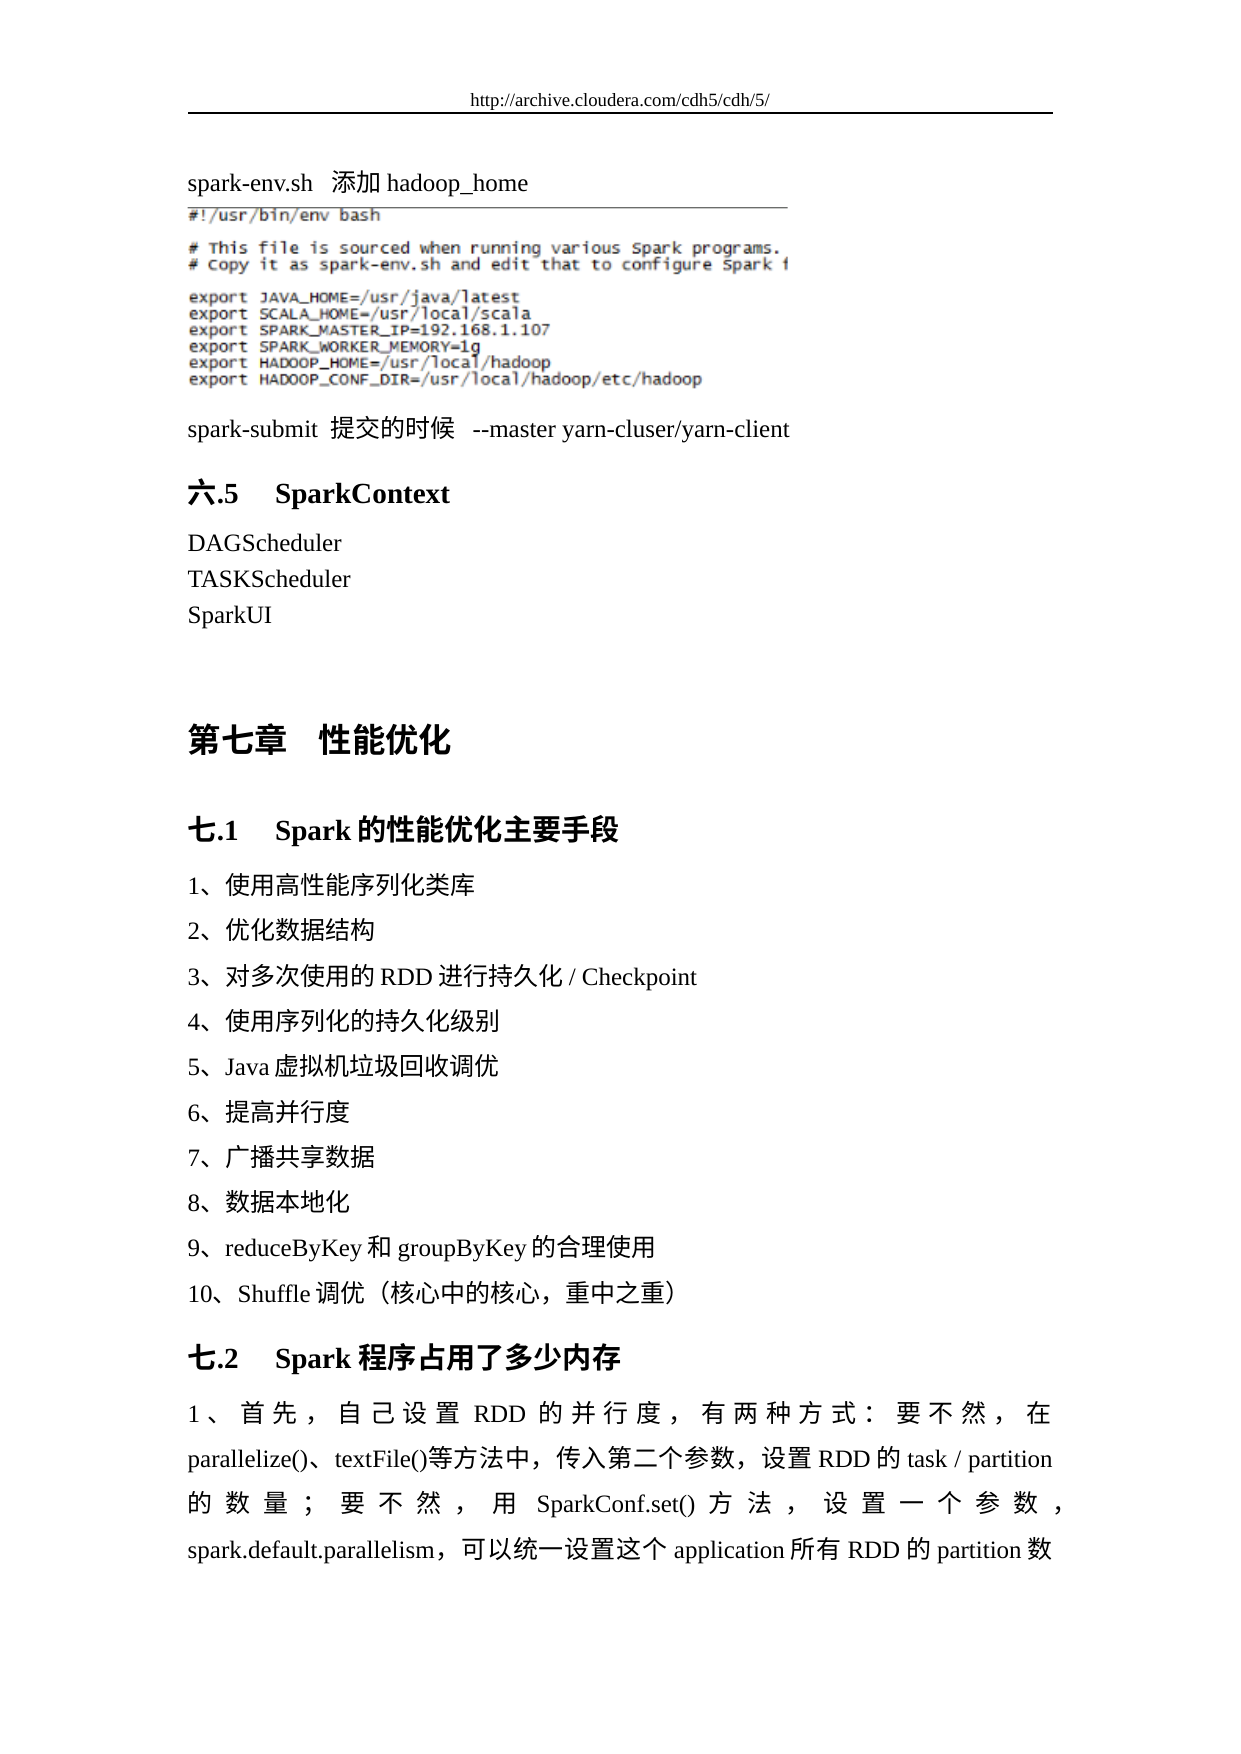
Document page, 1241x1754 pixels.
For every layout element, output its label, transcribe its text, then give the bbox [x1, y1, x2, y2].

text 6、提高并行度 [187, 1092, 1053, 1128]
text 1、使用高性能序列化类库 [187, 865, 1053, 902]
text 4、使用序列化的持久化级别 [187, 1001, 1053, 1038]
text DAGScheduler [187, 528, 1053, 557]
text 7、广播共享数据 [187, 1137, 1053, 1173]
picture [187, 207, 788, 401]
text 8、数据本地化 [187, 1183, 1053, 1219]
subtitle 性能优化 [187, 714, 1053, 762]
text 9、reduceByKey和groupByKey的合理使用 [187, 1228, 1053, 1264]
text SparkUI [187, 600, 1053, 629]
text 2、优化数据结构 [187, 911, 1053, 947]
text 5、Java虚拟机垃圾回收调优 [187, 1047, 1053, 1083]
text spark-submit 提交的时候 --master yarn-cluser/yarn-client [187, 408, 1053, 444]
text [187, 1393, 1053, 1566]
text spark-env.sh 添加hadoop_home [187, 162, 1053, 198]
text 3、对多次使用的RDD进行持久化 / Checkpoint [187, 956, 1053, 992]
text 10、Shuffle调优（核心中的核心，重中之重） [187, 1273, 1053, 1309]
subtitle SparkContext [187, 470, 1053, 512]
subtitle Spark 程序占用了多少内存 [187, 1335, 1053, 1377]
subtitle Spark的性能优化主要手段 [187, 807, 1053, 849]
text TASKScheduler [187, 564, 1053, 593]
